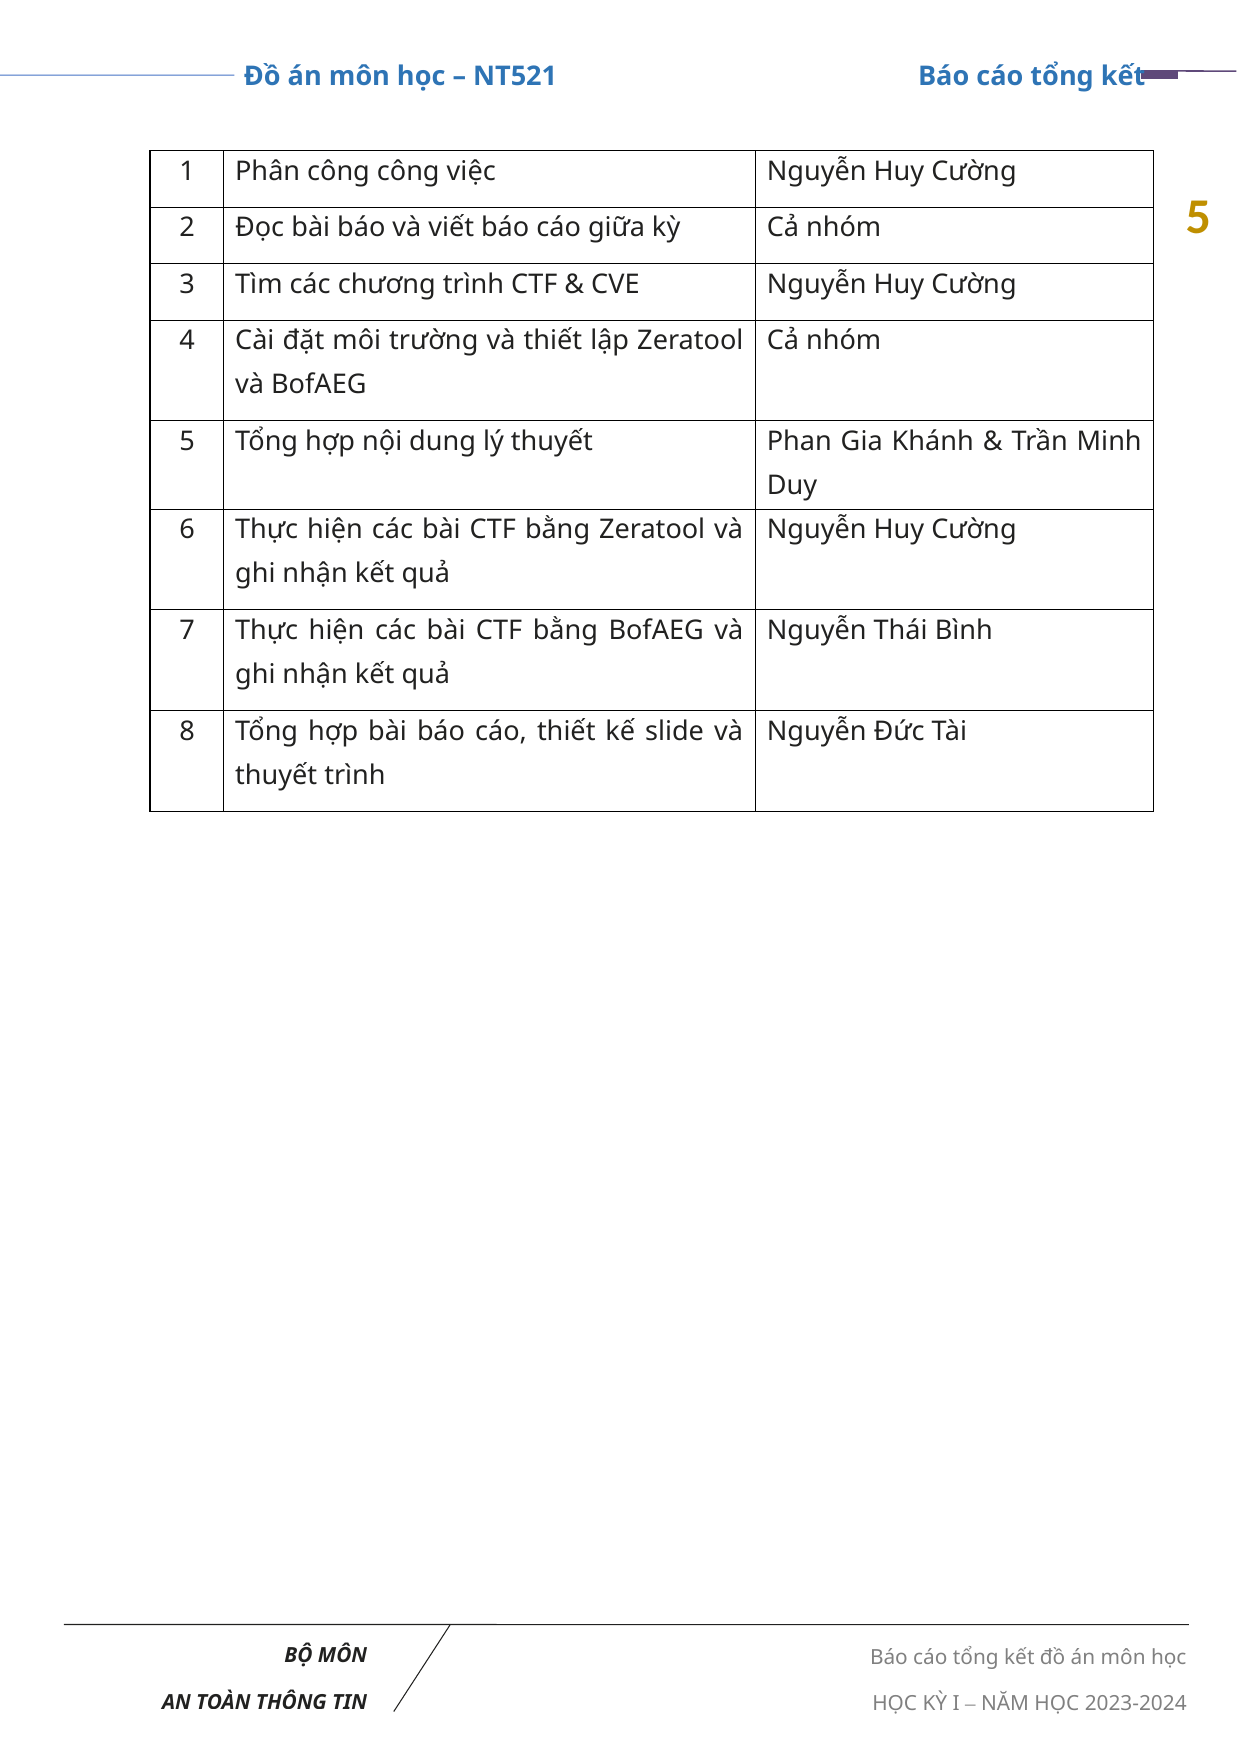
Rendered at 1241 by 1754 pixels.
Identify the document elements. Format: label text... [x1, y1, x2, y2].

table_cell 1 [151, 151, 223, 207]
table_cell Tổng hợp nội dung lý thuyết [224, 421, 755, 509]
table_cell 2 [151, 208, 223, 263]
table_cell Nguyễn Thái Bình [756, 610, 1153, 710]
table_cell Tổng hợp bài báo cáo, thiết kế slide và thuyết trình [224, 711, 755, 811]
table_cell Thực hiện các bài CTF bằng BofAEG và ghi nhận kết quả [224, 610, 755, 710]
table_cell Nguyễn Huy Cường [756, 151, 1153, 207]
table_cell Cả nhóm [756, 208, 1153, 263]
table_cell 6 [151, 510, 223, 609]
table_cell Nguyễn Huy Cường [756, 264, 1153, 320]
table_cell Thực hiện các bài CTF bằng Zeratool và ghi nhận kết quả [224, 510, 755, 609]
table_cell 5 [151, 421, 223, 509]
table_cell Nguyễn Đức Tài [756, 711, 1153, 811]
table_cell 3 [151, 264, 223, 320]
table_cell Nguyễn Huy Cường [756, 510, 1153, 609]
table_cell Tìm các chương trình CTF & CVE [224, 264, 755, 320]
table_cell 4 [151, 321, 223, 420]
table_cell 7 [151, 610, 223, 710]
table_cell Cả nhóm [756, 321, 1153, 420]
table_cell Phan Gia Khánh & Trần Minh Duy [756, 421, 1153, 509]
table_cell Phân công công việc [224, 151, 755, 207]
table_cell 8 [151, 711, 223, 811]
table_cell Đọc bài báo và viết báo cáo giữa kỳ [224, 208, 755, 263]
table_cell Cài đặt môi trường và thiết lập Zeratool và BofAEG [224, 321, 755, 420]
